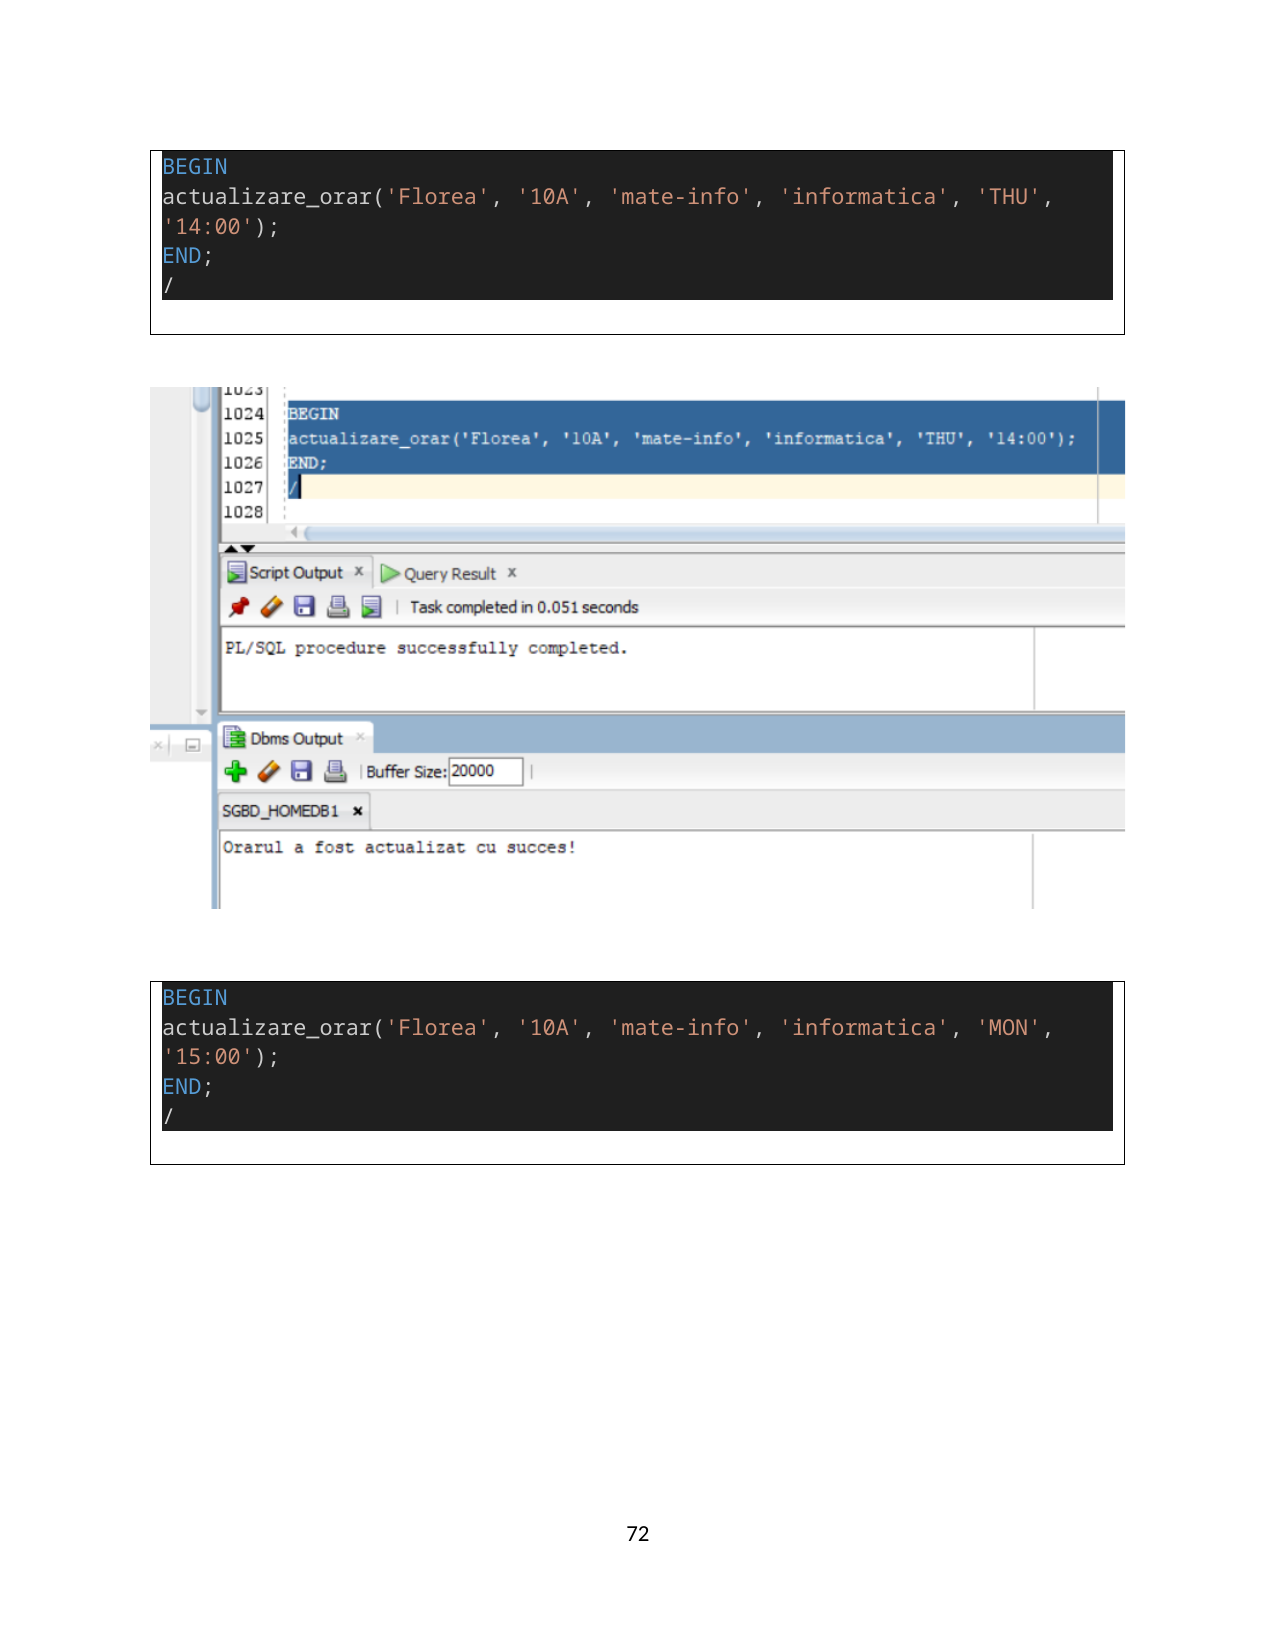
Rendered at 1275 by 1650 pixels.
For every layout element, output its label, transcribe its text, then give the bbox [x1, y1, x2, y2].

table_header BEGIN actualizare_orar('Florea', '10A', 'mate-info', 'informatica', 'MON', '15:00'); END; / [151, 982, 1124, 1164]
picture [150, 387, 1125, 909]
table_header BEGIN actualizare_orar('Florea', '10A', 'mate-info', 'informatica', 'THU', '14:00'); END; / [151, 151, 1124, 333]
